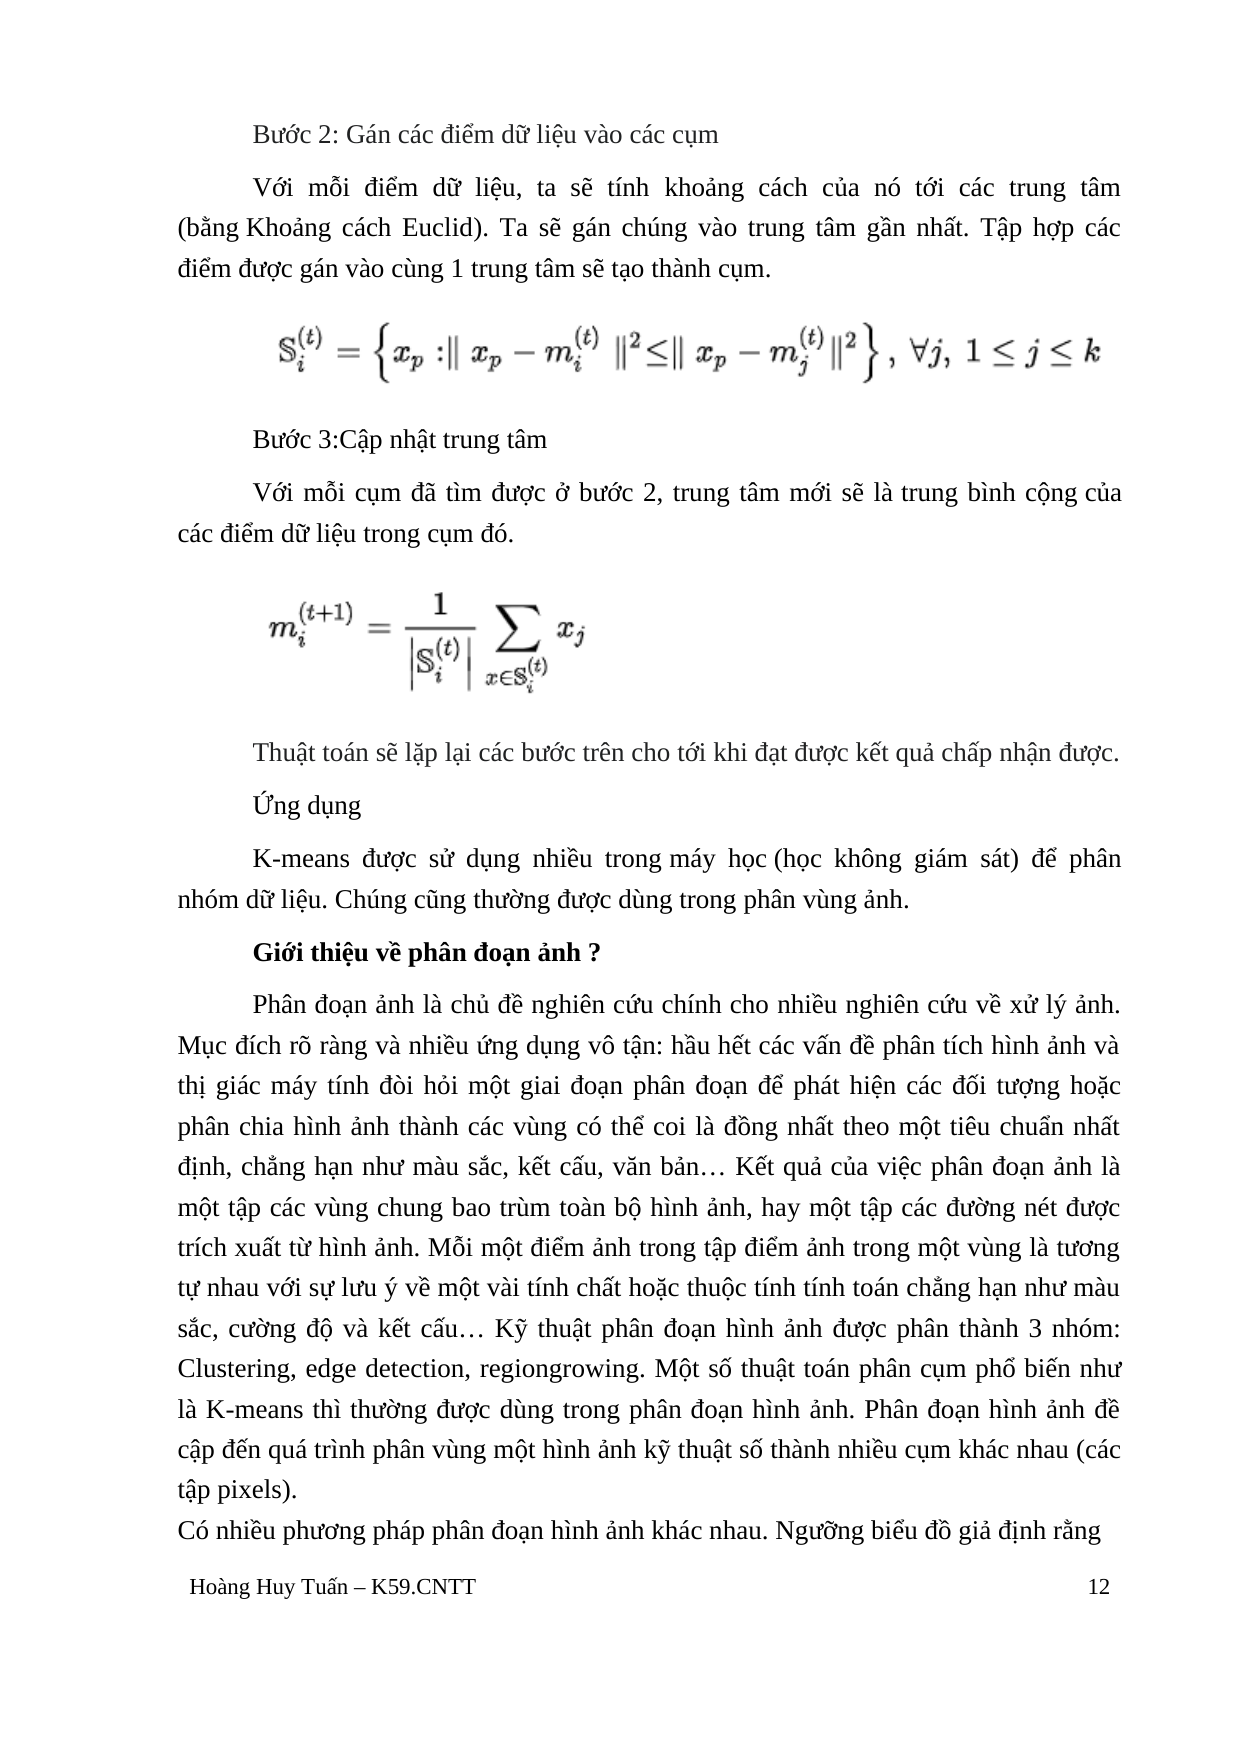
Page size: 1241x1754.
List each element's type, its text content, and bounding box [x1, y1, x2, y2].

text Với mỗi điểm dữ liệu, ta sẽ tính khoảng cách của nó tới các trung tâm (bằng Khoảng cách Euclid). Ta sẽ gán chúng vào trung tâm gần nhất. Tập hợp các điểm được gán vào cùng 1 trung tâm sẽ tạo thành cụm. [177, 171, 1122, 283]
text Giới thiệu về phân đoạn ảnh ? [177, 936, 1122, 967]
text Thuật toán sẽ lặp lại các bước trên cho tới khi đạt được kết quả chấp nhận được. [177, 737, 1122, 768]
text Ứng dụng [177, 789, 1122, 821]
text K-means được sử dụng nhiều trong máy học (học không giám sát) để phân nhóm dữ liệu. Chúng cũng thường được dùng trong phân vùng ảnh. [177, 842, 1122, 914]
text Với mỗi cụm đã tìm được ở bước 2, trung tâm mới sẽ là trung bình cộng của các điểm dữ liệu trong cụm đó. [177, 477, 1122, 548]
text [177, 989, 1122, 1545]
text Bước 2: Gán các điểm dữ liệu vào các cụm [177, 118, 1122, 149]
text Bước 3:Cập nhật trung tâm [177, 424, 1122, 455]
picture [252, 570, 643, 709]
picture [252, 304, 1118, 407]
